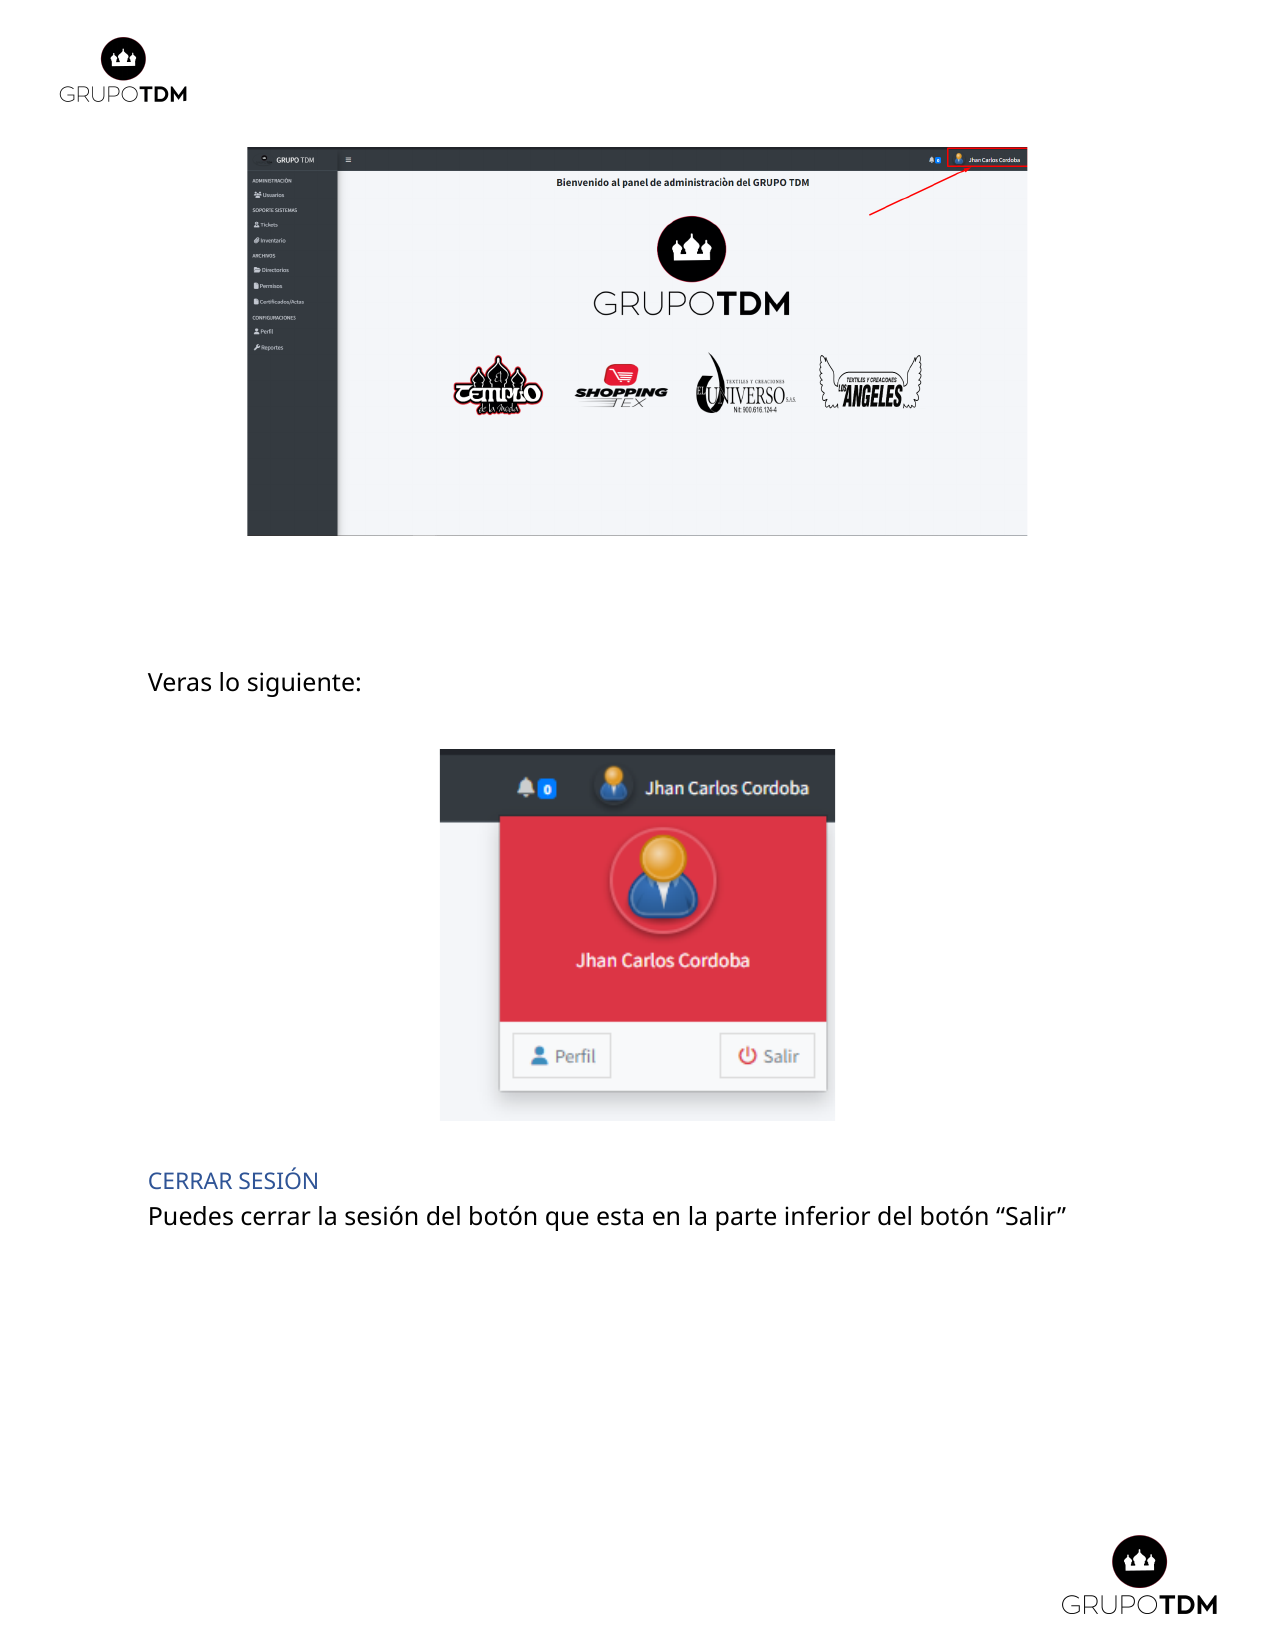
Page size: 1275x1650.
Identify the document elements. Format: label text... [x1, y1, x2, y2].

picture [51, 29, 196, 108]
subtitle CERRAR SESIÓN [148, 1165, 1127, 1196]
text Veras lo siguiente: [148, 665, 1127, 699]
text Puedes cerrar la sesión del botón que esta en la parte inferior del botón “Salir” [148, 1198, 1127, 1233]
picture [1054, 1527, 1227, 1622]
picture [439, 749, 836, 1121]
picture [247, 147, 1028, 536]
